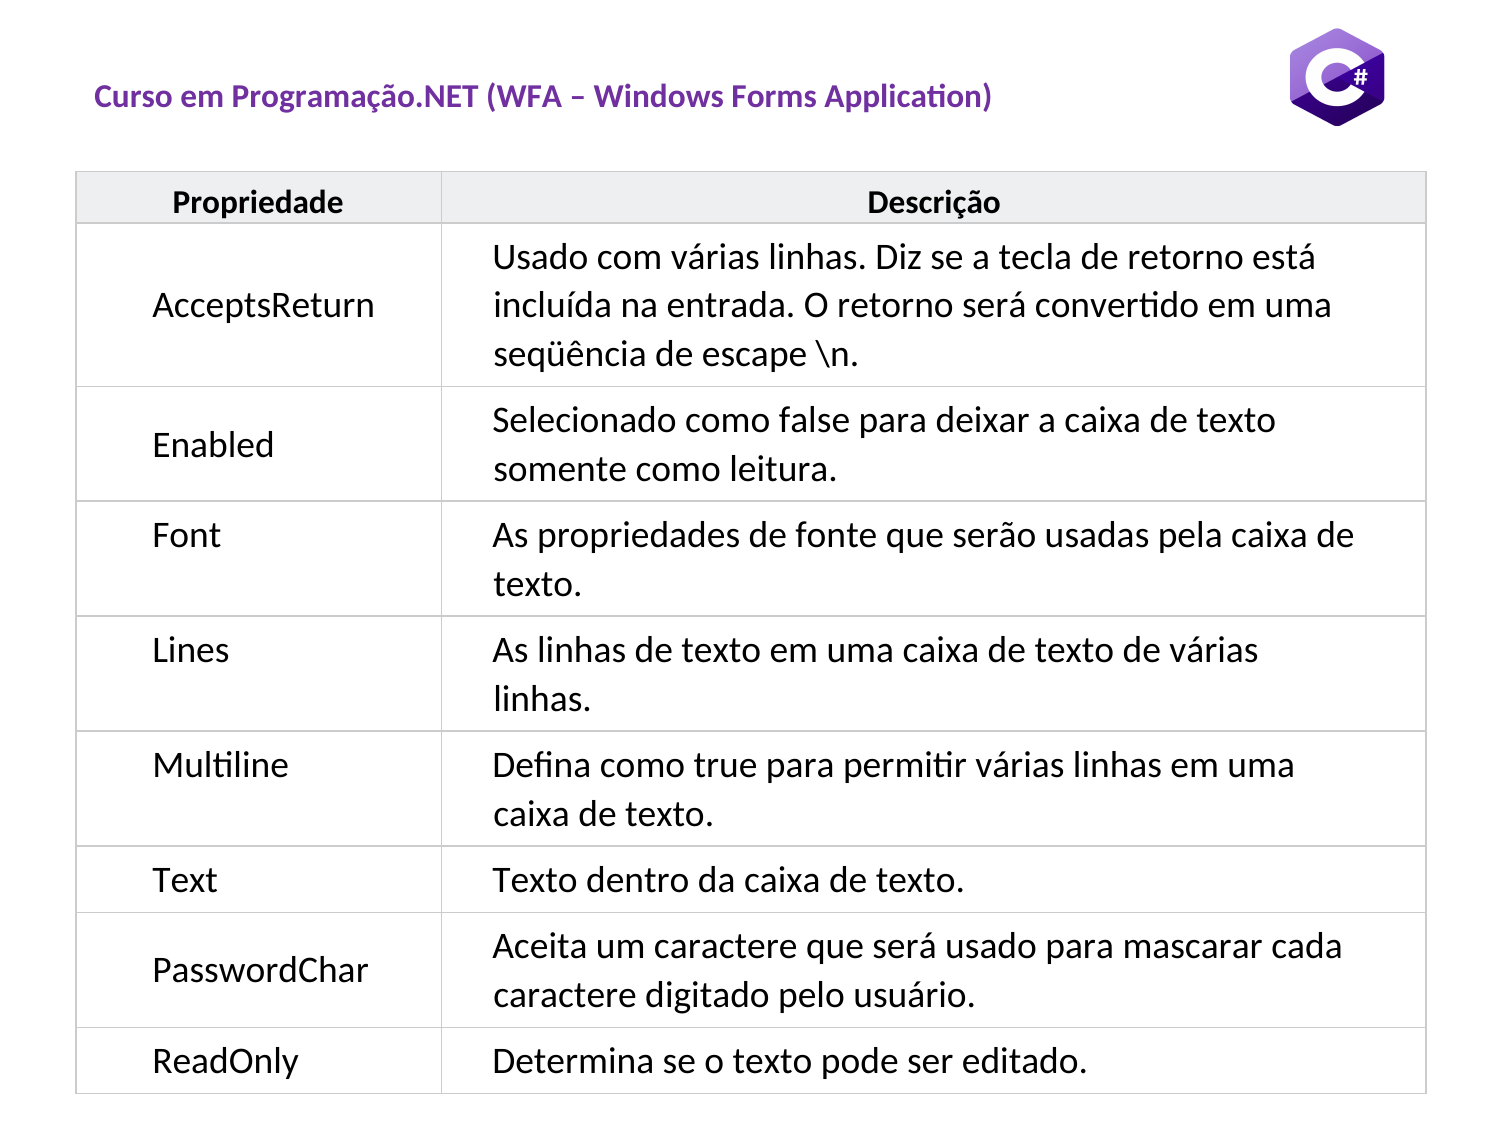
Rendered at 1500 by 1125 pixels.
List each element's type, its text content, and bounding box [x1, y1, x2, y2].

table_header Propriedade [77, 172, 441, 222]
table_cell As linhas de texto em uma caixa de texto de várias linhas. [442, 617, 1425, 730]
table_cell Defina como true para permitir várias linhas em uma caixa de texto. [442, 732, 1425, 845]
table_cell Font [77, 502, 441, 615]
table_cell Enabled [77, 387, 441, 500]
table_cell Lines [77, 617, 441, 730]
table_cell Aceita um caractere que será usado para mascarar cada caractere digitado pelo usuário. [442, 913, 1425, 1026]
table_cell AcceptsReturn [77, 224, 441, 386]
table_cell Usado com várias linhas. Diz se a tecla de retorno está incluída na entrada. O retorno será convertido em uma seqüência de escape \n. [442, 224, 1425, 386]
table_cell PasswordChar [77, 913, 441, 1026]
picture [1284, 25, 1389, 129]
table_cell ReadOnly [77, 1028, 441, 1093]
table_cell As propriedades de fonte que serão usadas pela caixa de texto. [442, 502, 1425, 615]
table_cell Text [77, 847, 441, 911]
table_cell Texto dentro da caixa de texto. [442, 847, 1425, 911]
table_header Descrição [442, 172, 1425, 222]
table_cell Determina se o texto pode ser editado. [442, 1028, 1425, 1093]
table_cell Selecionado como false para deixar a caixa de texto somente como leitura. [442, 387, 1425, 500]
table_cell Multiline [77, 732, 441, 845]
